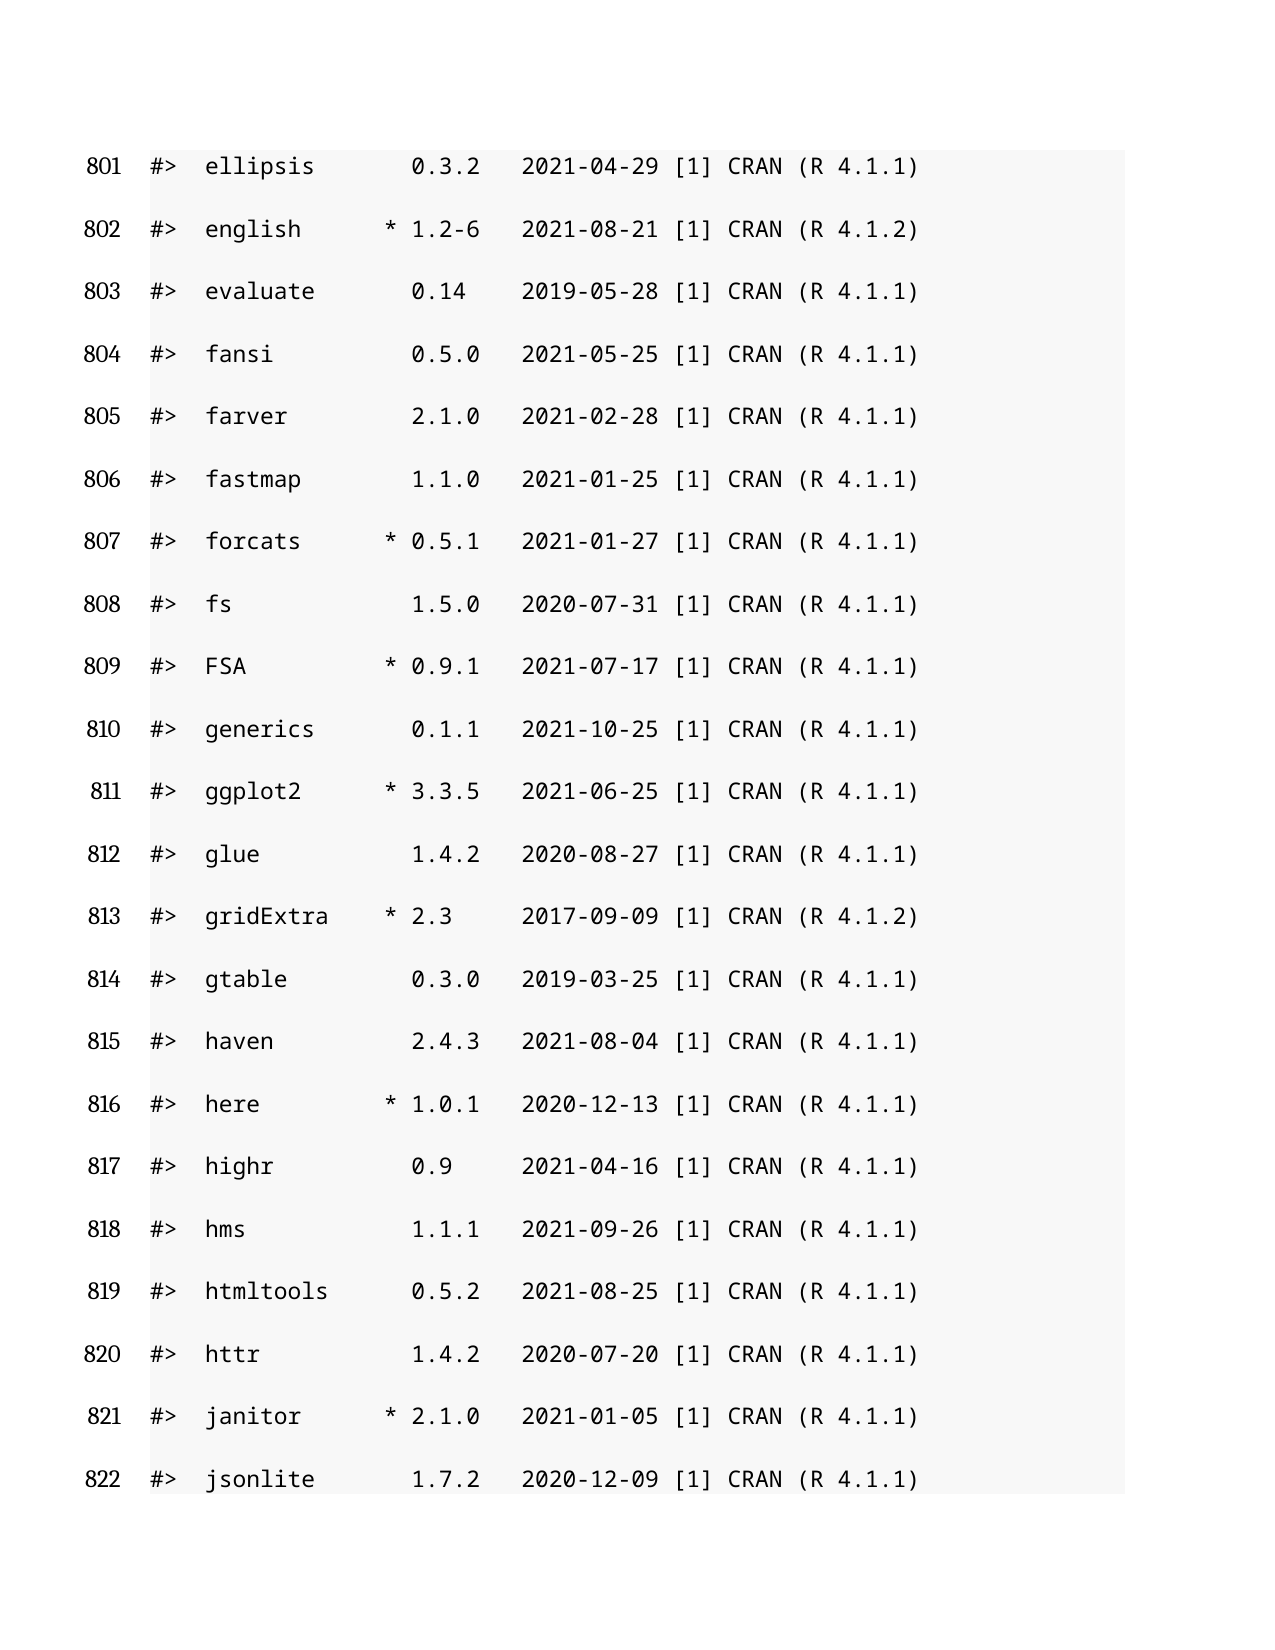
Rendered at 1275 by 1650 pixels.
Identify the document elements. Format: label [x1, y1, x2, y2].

text [150, 150, 1125, 1494]
